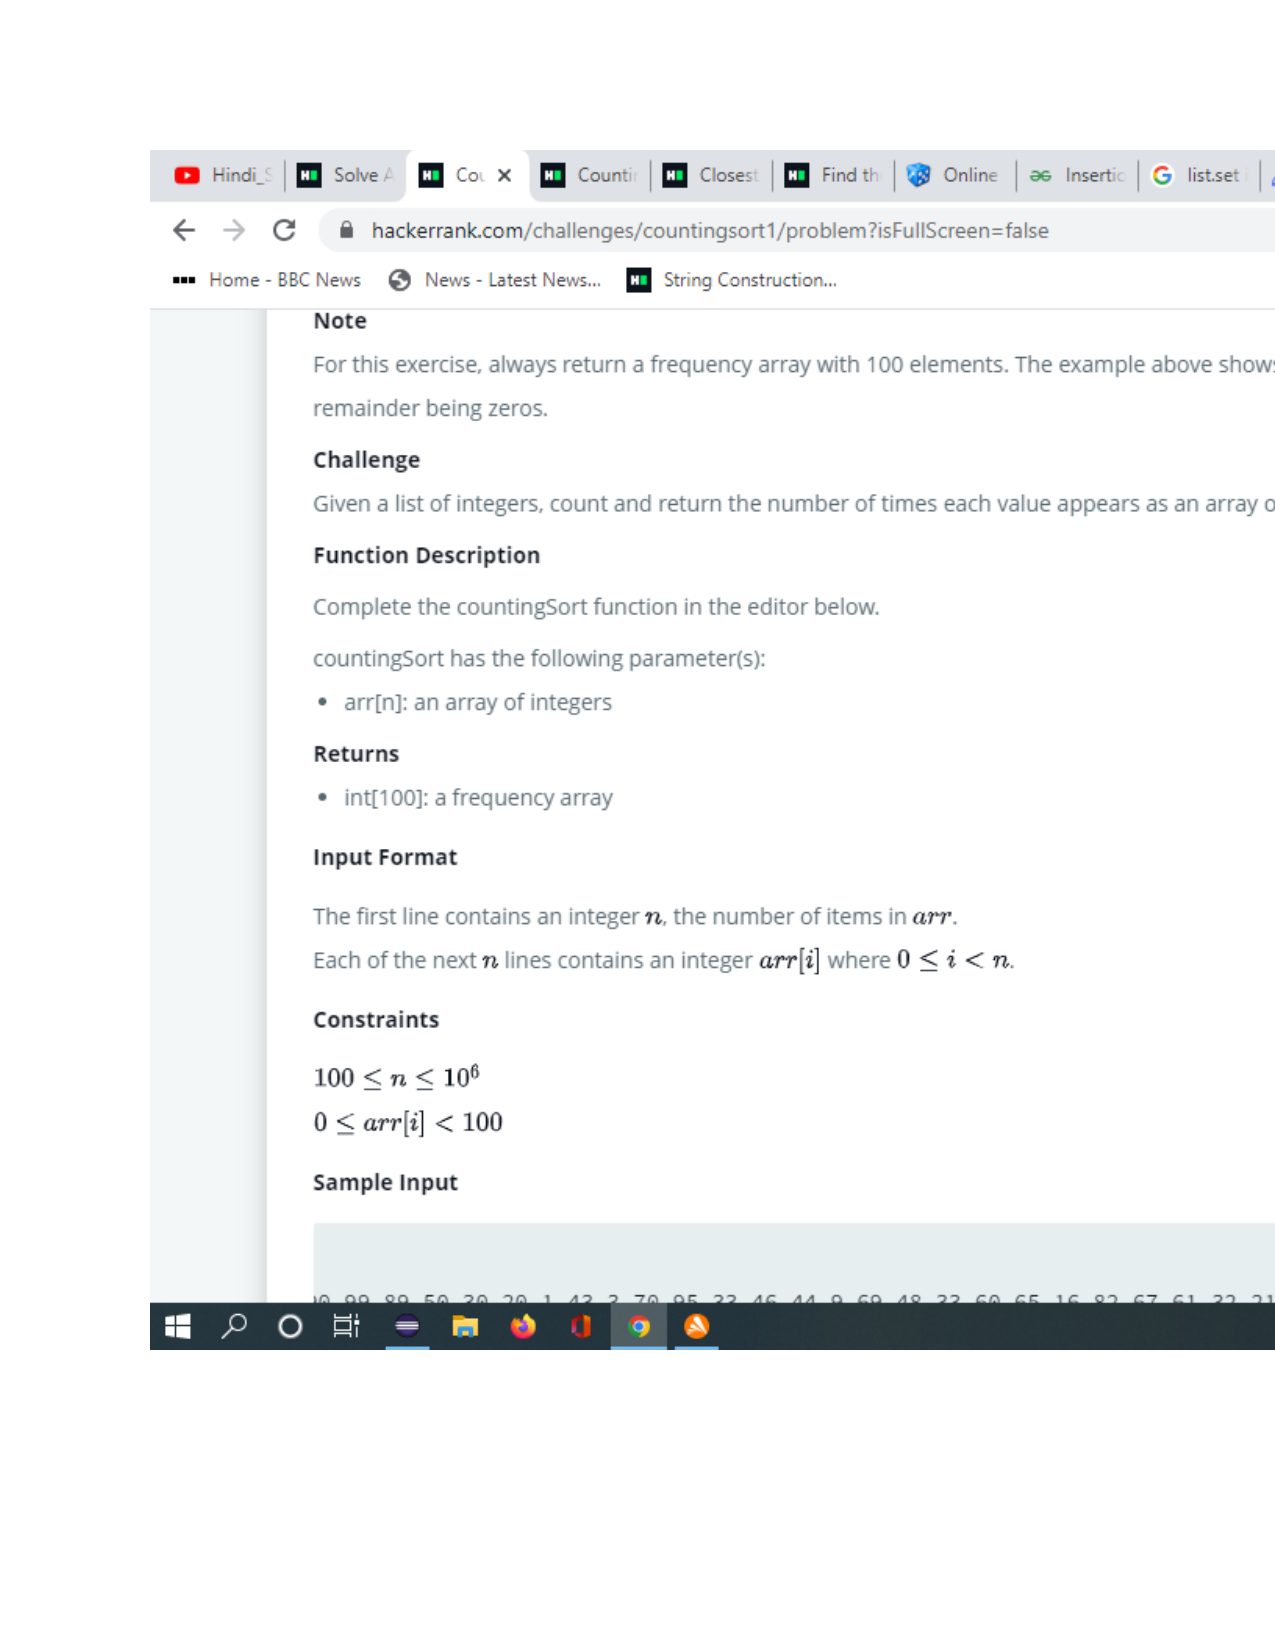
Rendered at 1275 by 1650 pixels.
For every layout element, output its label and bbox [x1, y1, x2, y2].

picture [150, 150, 1275, 1350]
